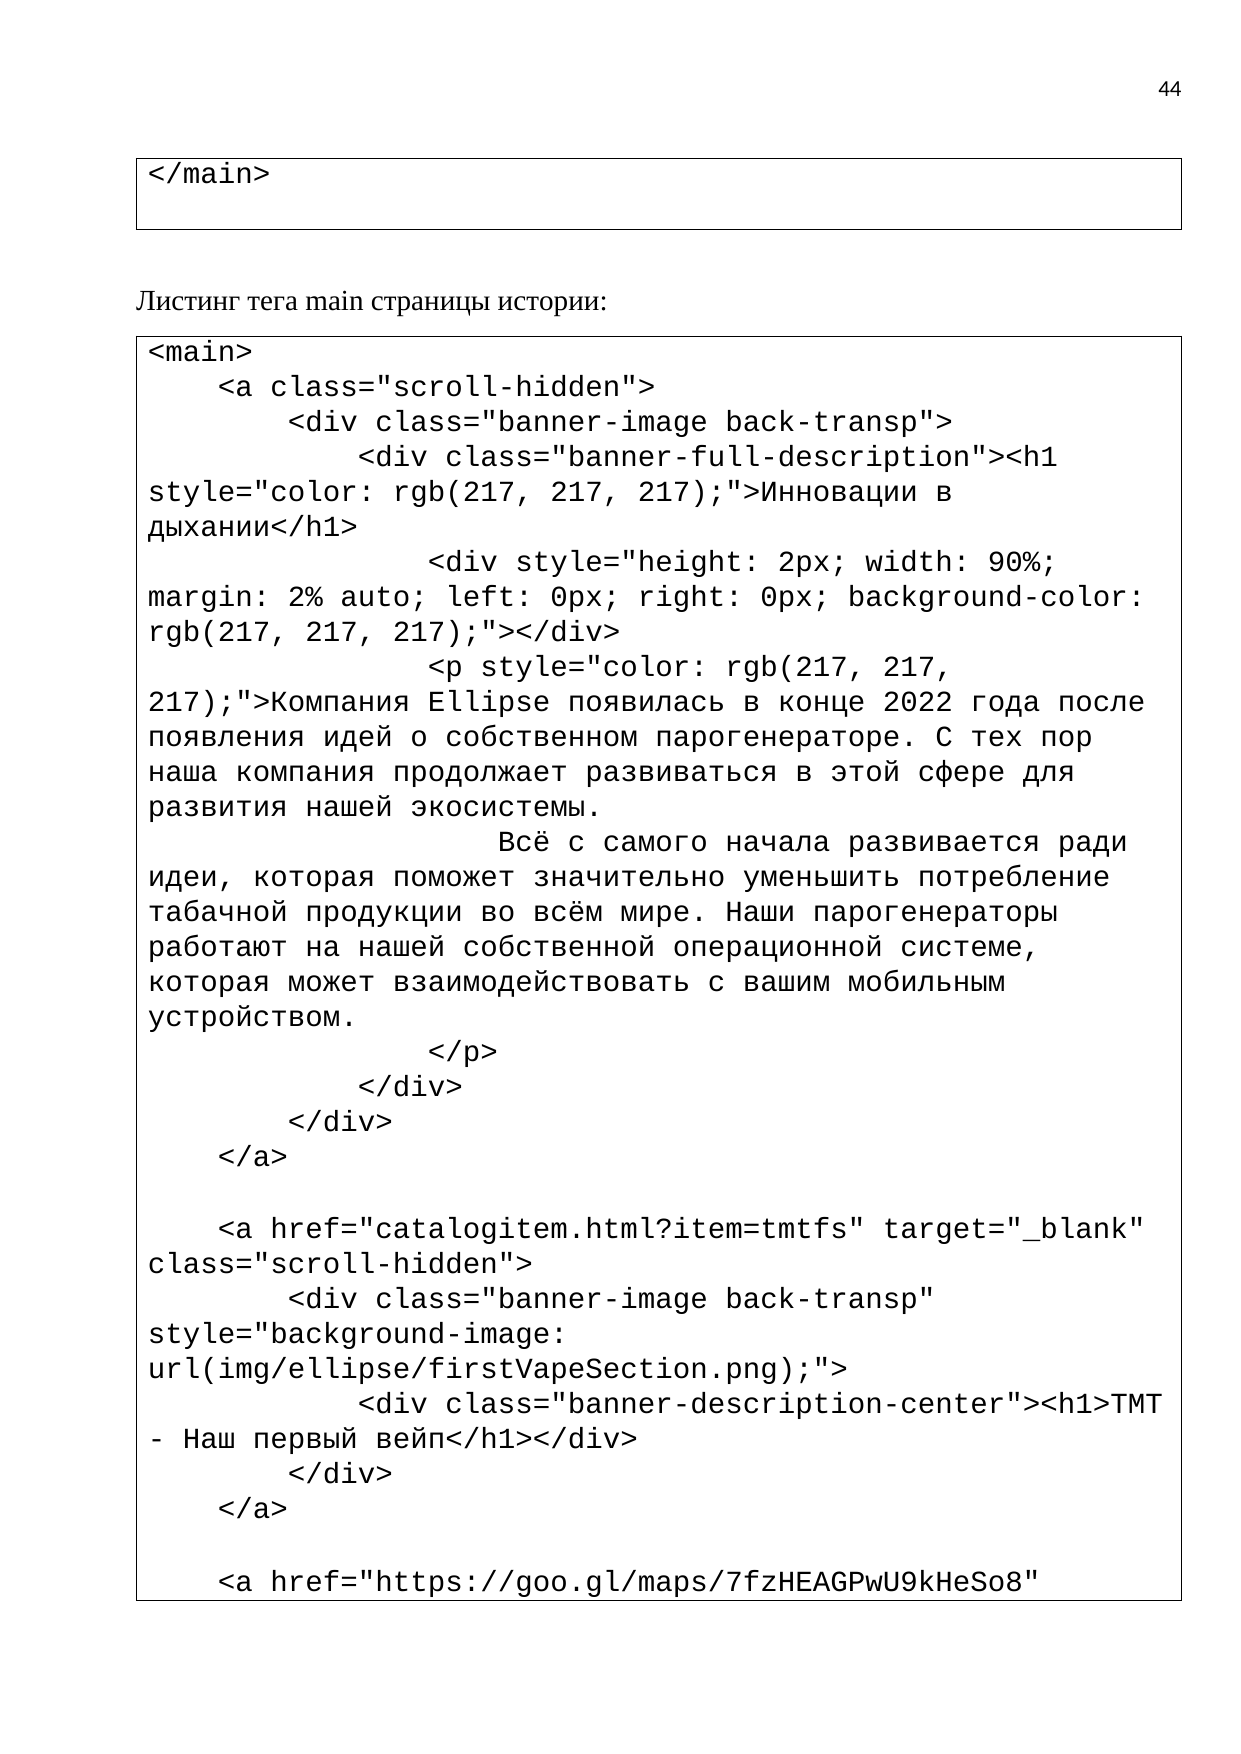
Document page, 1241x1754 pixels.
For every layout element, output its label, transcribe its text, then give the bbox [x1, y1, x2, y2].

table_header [137, 159, 1181, 229]
text Листинг тега main страницы истории: [136, 283, 1181, 316]
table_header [137, 337, 1181, 1600]
